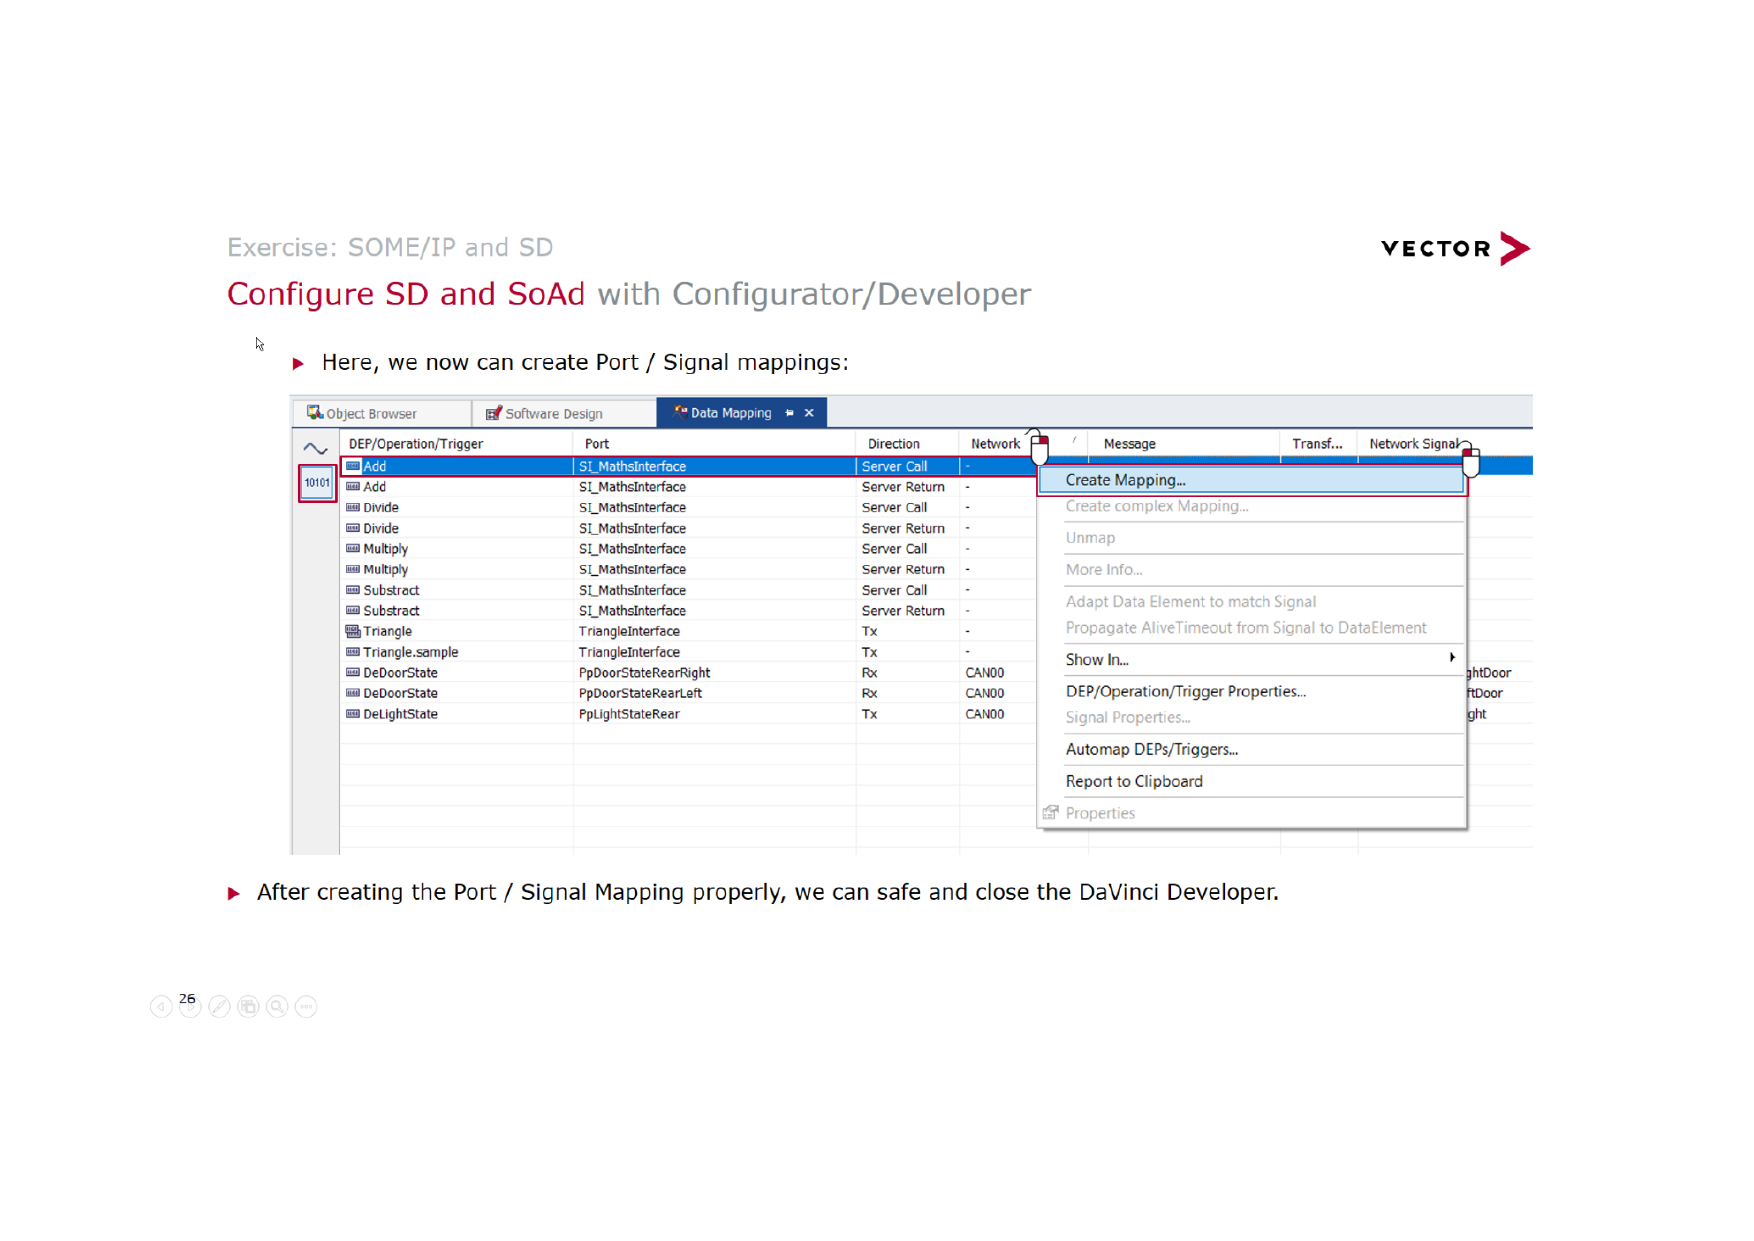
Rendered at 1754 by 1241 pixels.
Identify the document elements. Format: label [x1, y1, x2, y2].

picture [150, 197, 1604, 1018]
